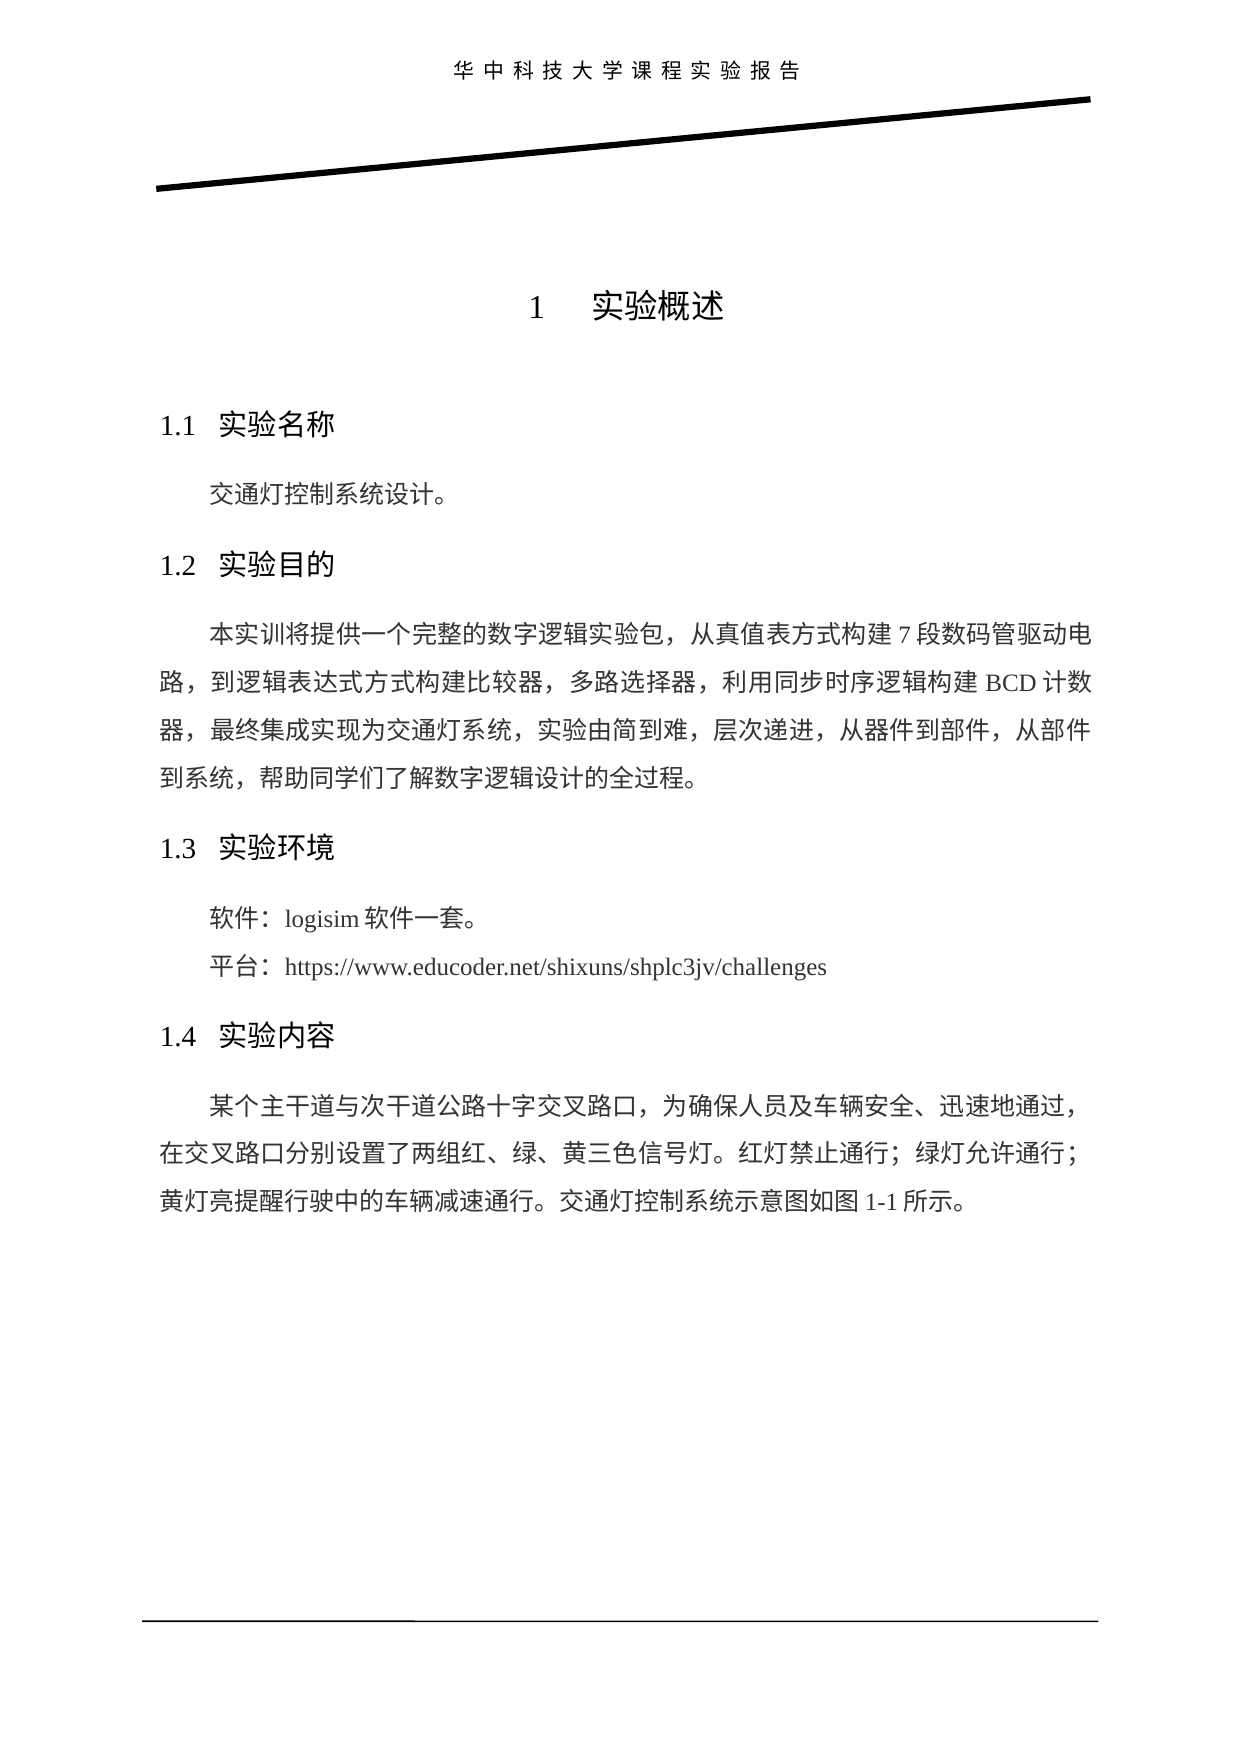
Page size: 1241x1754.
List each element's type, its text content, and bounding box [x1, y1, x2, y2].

text 平台：https://www.educoder.net/shixuns/shplc3jv/challenges [159, 940, 1093, 988]
subtitle 实验概述 [159, 256, 1093, 351]
subtitle 实验内容 [159, 1013, 1068, 1055]
text 某个主干道与次干道公路十字交叉路口，为确保人员及车辆安全、迅速地通过，在交叉路口分别设置了两组红、绿、黄三色信号灯。红灯禁止通行；绿灯允许通行；黄灯亮提醒行驶中的车辆减速通行。交通灯控制系统示意图如图1-1所示。 [159, 1080, 1093, 1224]
subtitle 实验环境 [159, 825, 1068, 867]
text 交通灯控制系统设计。 [159, 469, 1093, 517]
text 软件：logisim软件一套。 [159, 892, 1093, 940]
subtitle 实验目的 [159, 542, 1068, 584]
subtitle 实验名称 [159, 401, 1068, 444]
text 本实训将提供一个完整的数字逻辑实验包，从真值表方式构建7段数码管驱动电路，到逻辑表达式方式构建比较器，多路选择器，利用同步时序逻辑构建BCD计数器，最终集成实现为交通灯系统，实验由简到难，层次递进，从器件到部件，从部件到系统，帮助同学们了解数字逻辑设计的全过程。 [159, 609, 1093, 800]
